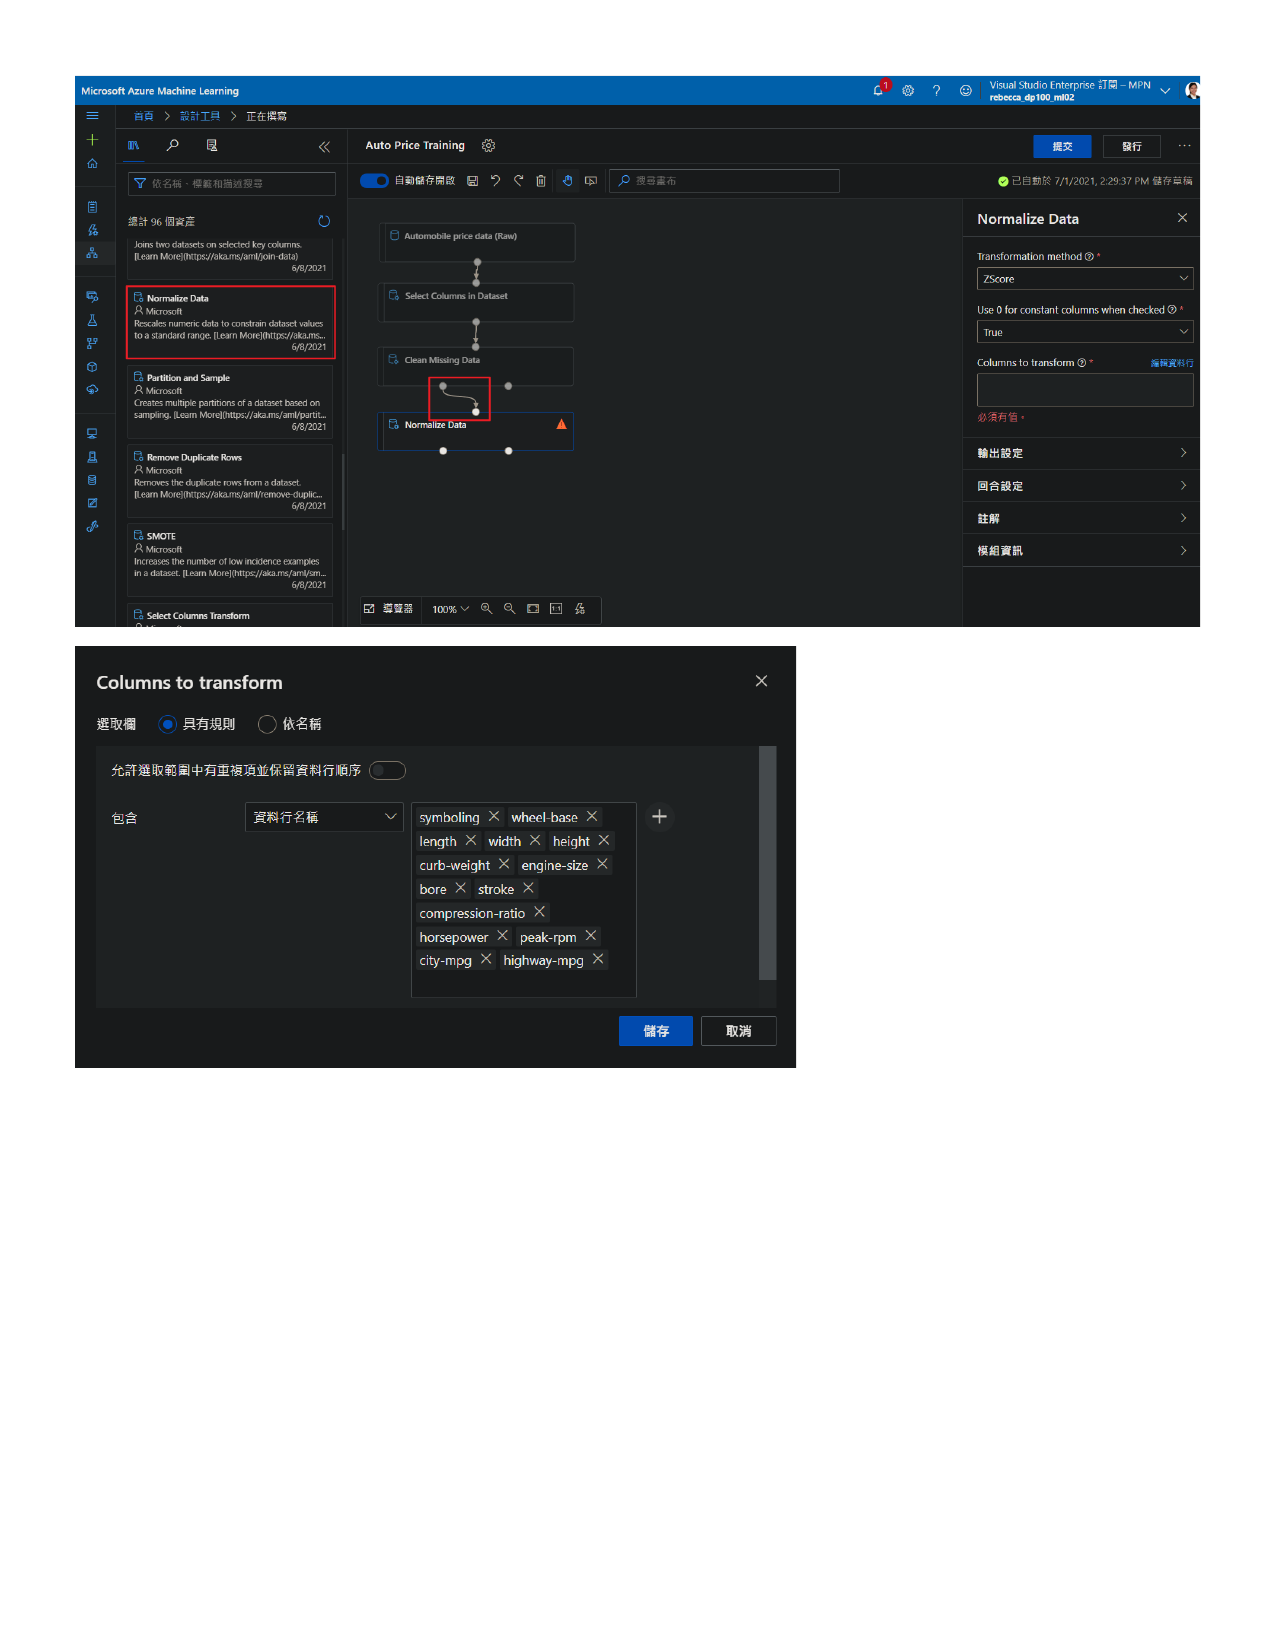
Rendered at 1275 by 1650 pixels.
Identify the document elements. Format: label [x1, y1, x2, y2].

picture [75, 75, 1200, 627]
picture [75, 646, 797, 1068]
